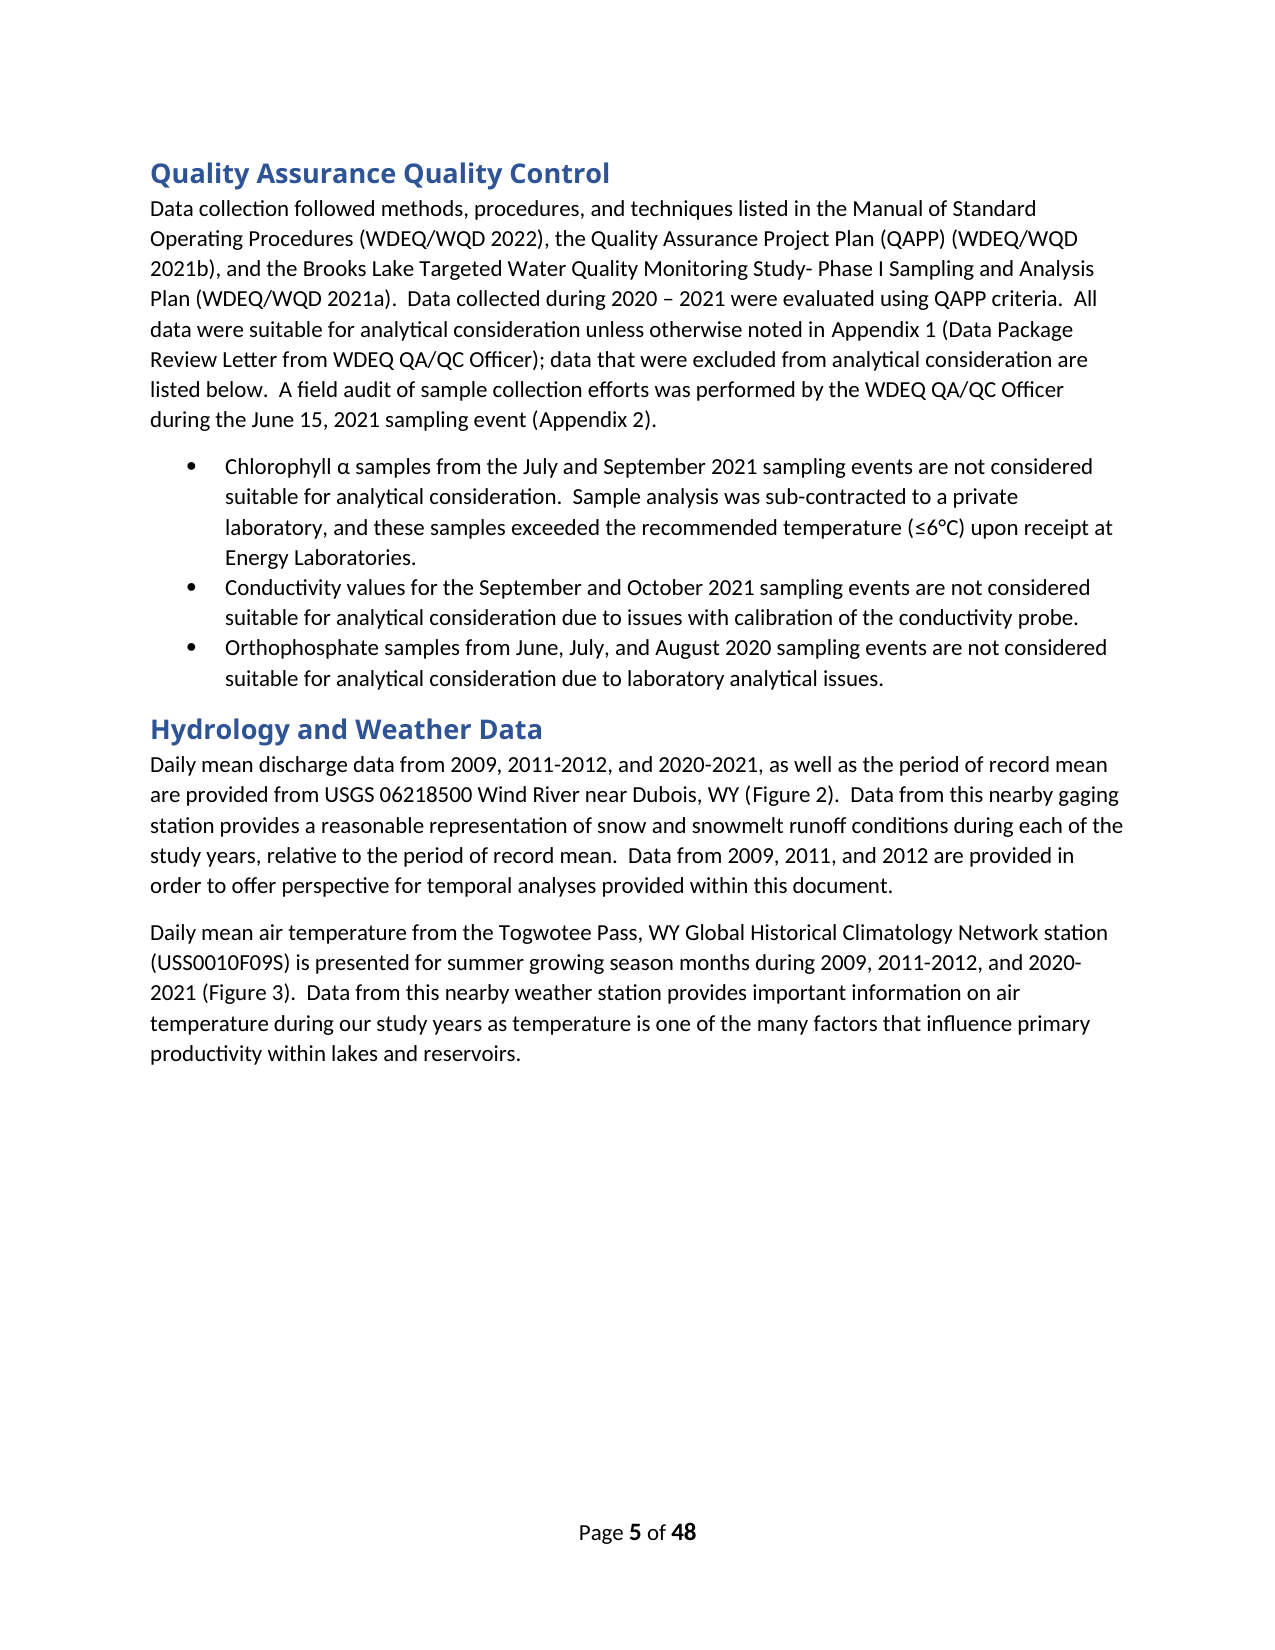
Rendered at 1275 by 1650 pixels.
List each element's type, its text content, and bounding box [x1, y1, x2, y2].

subtitle Quality Assurance Quality Control [150, 154, 1125, 191]
subtitle Hydrology and Weather Data [150, 711, 1125, 747]
list Conductivity values for the September and October 2021 sampling events are not considered suitable for analytical consideration due to issues with calibration of the conductivity probe. [187, 573, 1125, 631]
text Daily mean air temperature from the Togwotee Pass, WY Global Historical Climatology Network station (USS0010F09S) is presented for summer growing season months during 2009, 2011-2012, and 2020-2021 (Figure 3). Data from this nearby weather station provides important information on air temperature during our study years as temperature is one of the many factors that influence primary productivity within lakes and reservoirs. [150, 918, 1125, 1067]
list Chlorophyll α samples from the July and September 2021 sampling events are not considered suitable for analytical consideration. Sample analysis was sub-contracted to a private laboratory, and these samples exceeded the recommended temperature (≤6°C) upon receipt at Energy Laboratories. [187, 452, 1125, 571]
list Orthophosphate samples from June, July, and August 2020 sampling events are not considered suitable for analytical consideration due to laboratory analytical issues. [187, 633, 1125, 692]
text Daily mean discharge data from 2009, 2011-2012, and 2020-2021, as well as the period of record mean are provided from USGS 06218500 Wind River near Dubois, WY (Figure 2). Data from this nearby gaging station provides a reasonable representation of snow and snowmelt runoff conditions during each of the study years, relative to the period of record mean. Data from 2009, 2011, and 2012 are provided in order to offer perspective for temporal analyses provided within this document. [150, 750, 1125, 899]
text Data collection followed methods, procedures, and techniques listed in the Manual of Standard Operating Procedures (WDEQ/WQD 2022), the Quality Assurance Project Plan (QAPP) (WDEQ/WQD 2021b), and the Brooks Lake Targeted Water Quality Monitoring Study- Phase I Sampling and Analysis Plan (WDEQ/WQD 2021a). Data collected during 2020 – 2021 were evaluated using QAPP criteria. All data were suitable for analytical consideration unless otherwise noted in Appendix 1 (Data Package Review Letter from WDEQ QA/QC Officer); data that were excluded from analytical consideration are listed below. A field audit of sample collection efforts was performed by the WDEQ QA/QC Officer during the June 15, 2021 sampling event (Appendix 2). [150, 194, 1125, 433]
